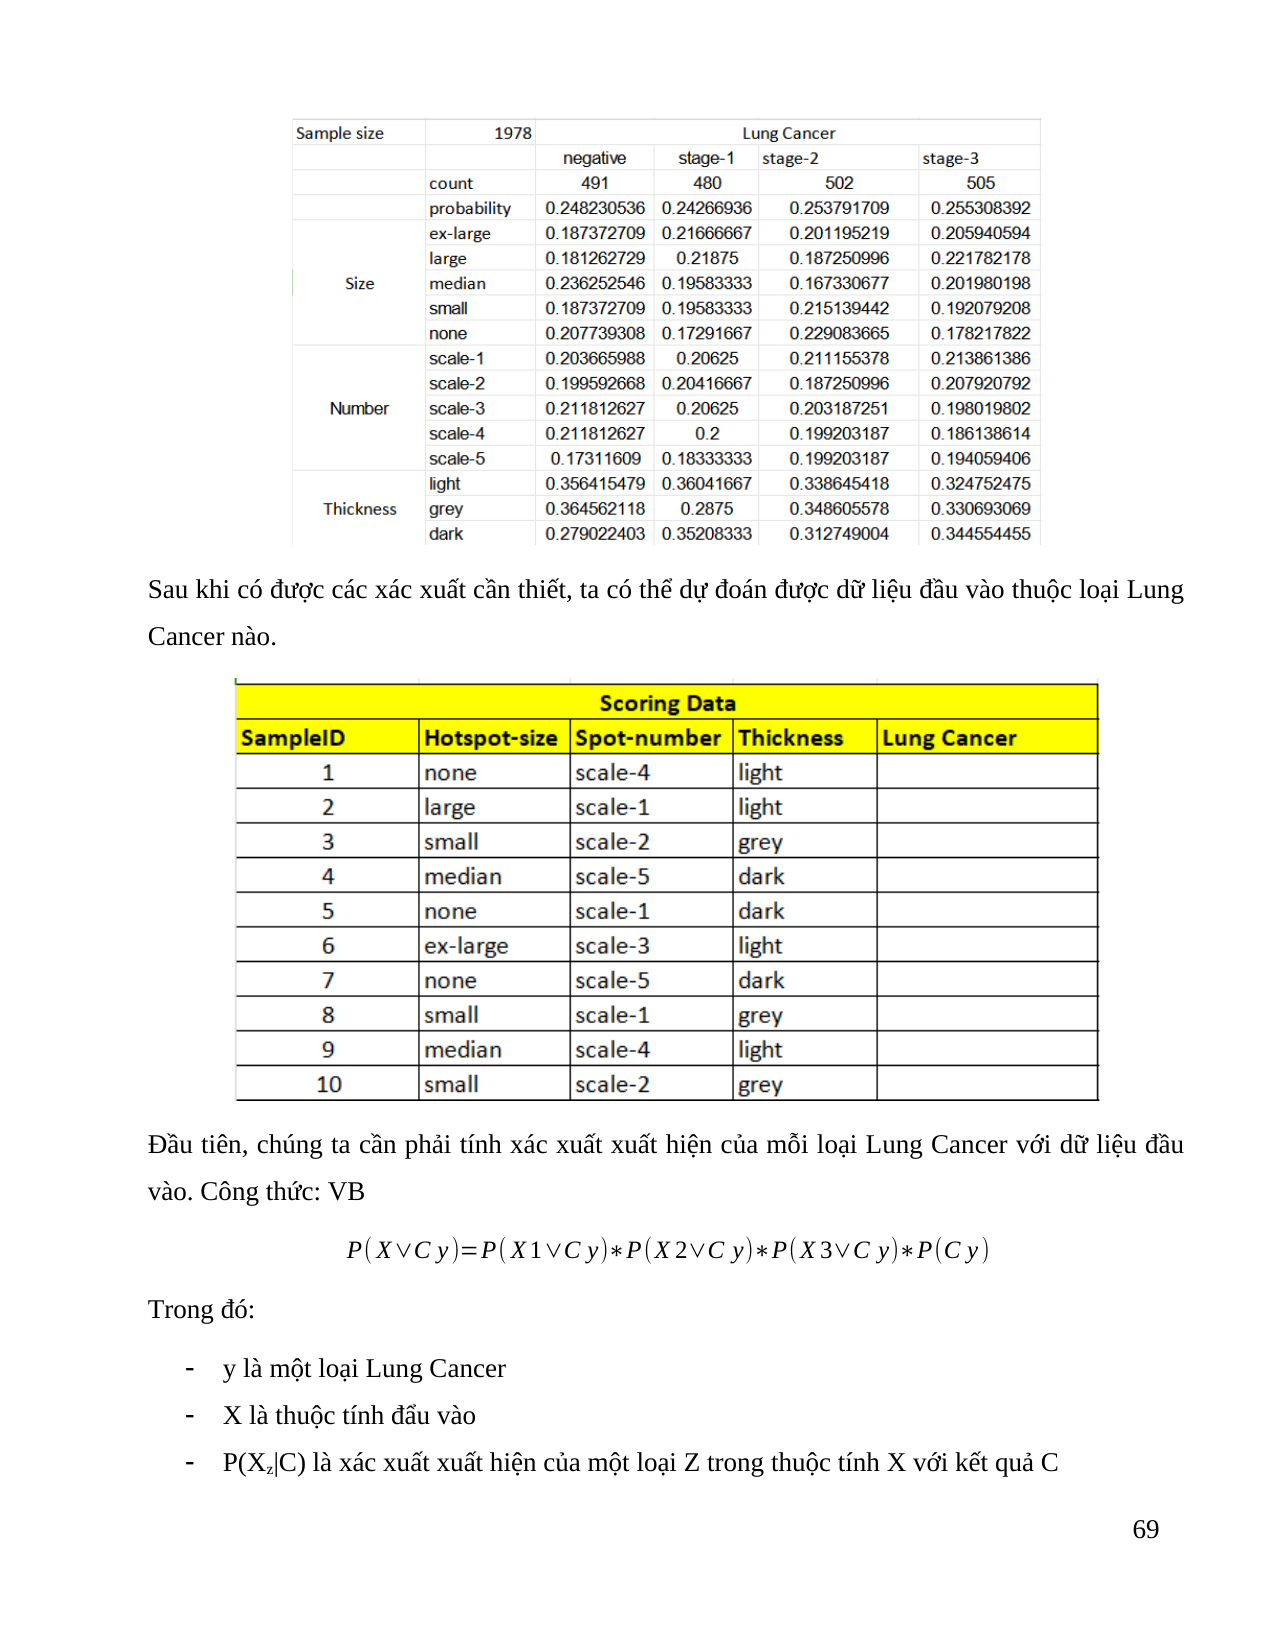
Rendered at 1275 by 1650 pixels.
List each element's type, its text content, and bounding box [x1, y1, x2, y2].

list X là thuộc tính đẩu vào [185, 1399, 1186, 1431]
list P(Xz|C) là xác xuất xuất hiện của một loại Z trong thuộc tính X với kết quả C [185, 1446, 1186, 1478]
list y là một loại Lung Cancer [185, 1353, 1186, 1384]
picture [292, 118, 1042, 545]
text Sau khi có được các xác xuất cần thiết, ta có thể dự đoán được dữ liệu đầu vào thuộc loại Lung Cancer nào. [148, 573, 1186, 651]
text Đầu tiên, chúng ta cần phải tính xác xuất xuất hiện của mỗi loại Lung Cancer với dữ liệu đầu vào. Công thức: VB [148, 1128, 1186, 1206]
text Trong đó: [148, 1293, 1186, 1324]
picture [234, 678, 1100, 1101]
